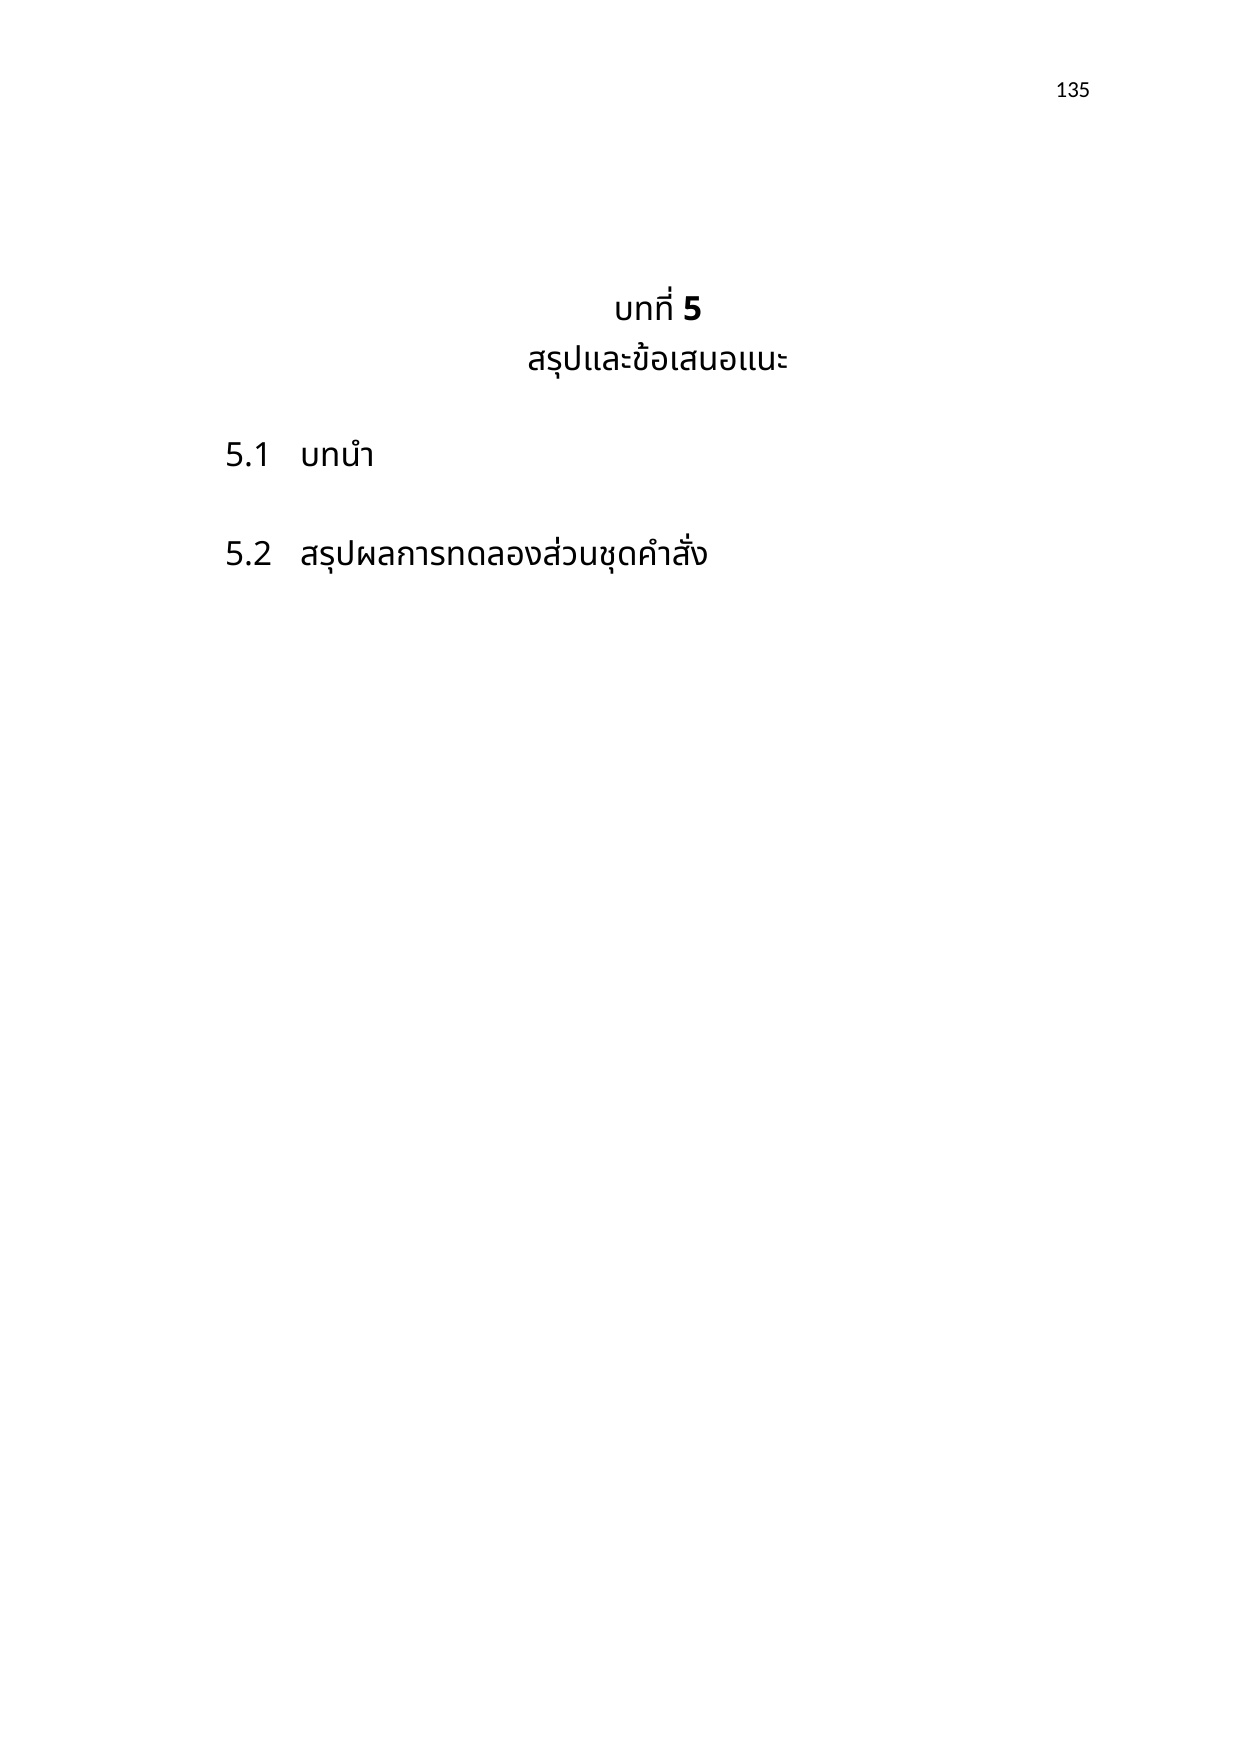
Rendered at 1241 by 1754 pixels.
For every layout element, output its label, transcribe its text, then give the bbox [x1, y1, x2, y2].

subtitle สรุปและข้อเสนอแนะ [225, 335, 1090, 386]
subtitle บทที่ 5 [225, 284, 1090, 335]
subtitle 5.2 สรุปผลการทดลองส่วนชุดคำสั่ง [225, 530, 1090, 580]
subtitle 5.1 บทนำ [225, 431, 1090, 482]
